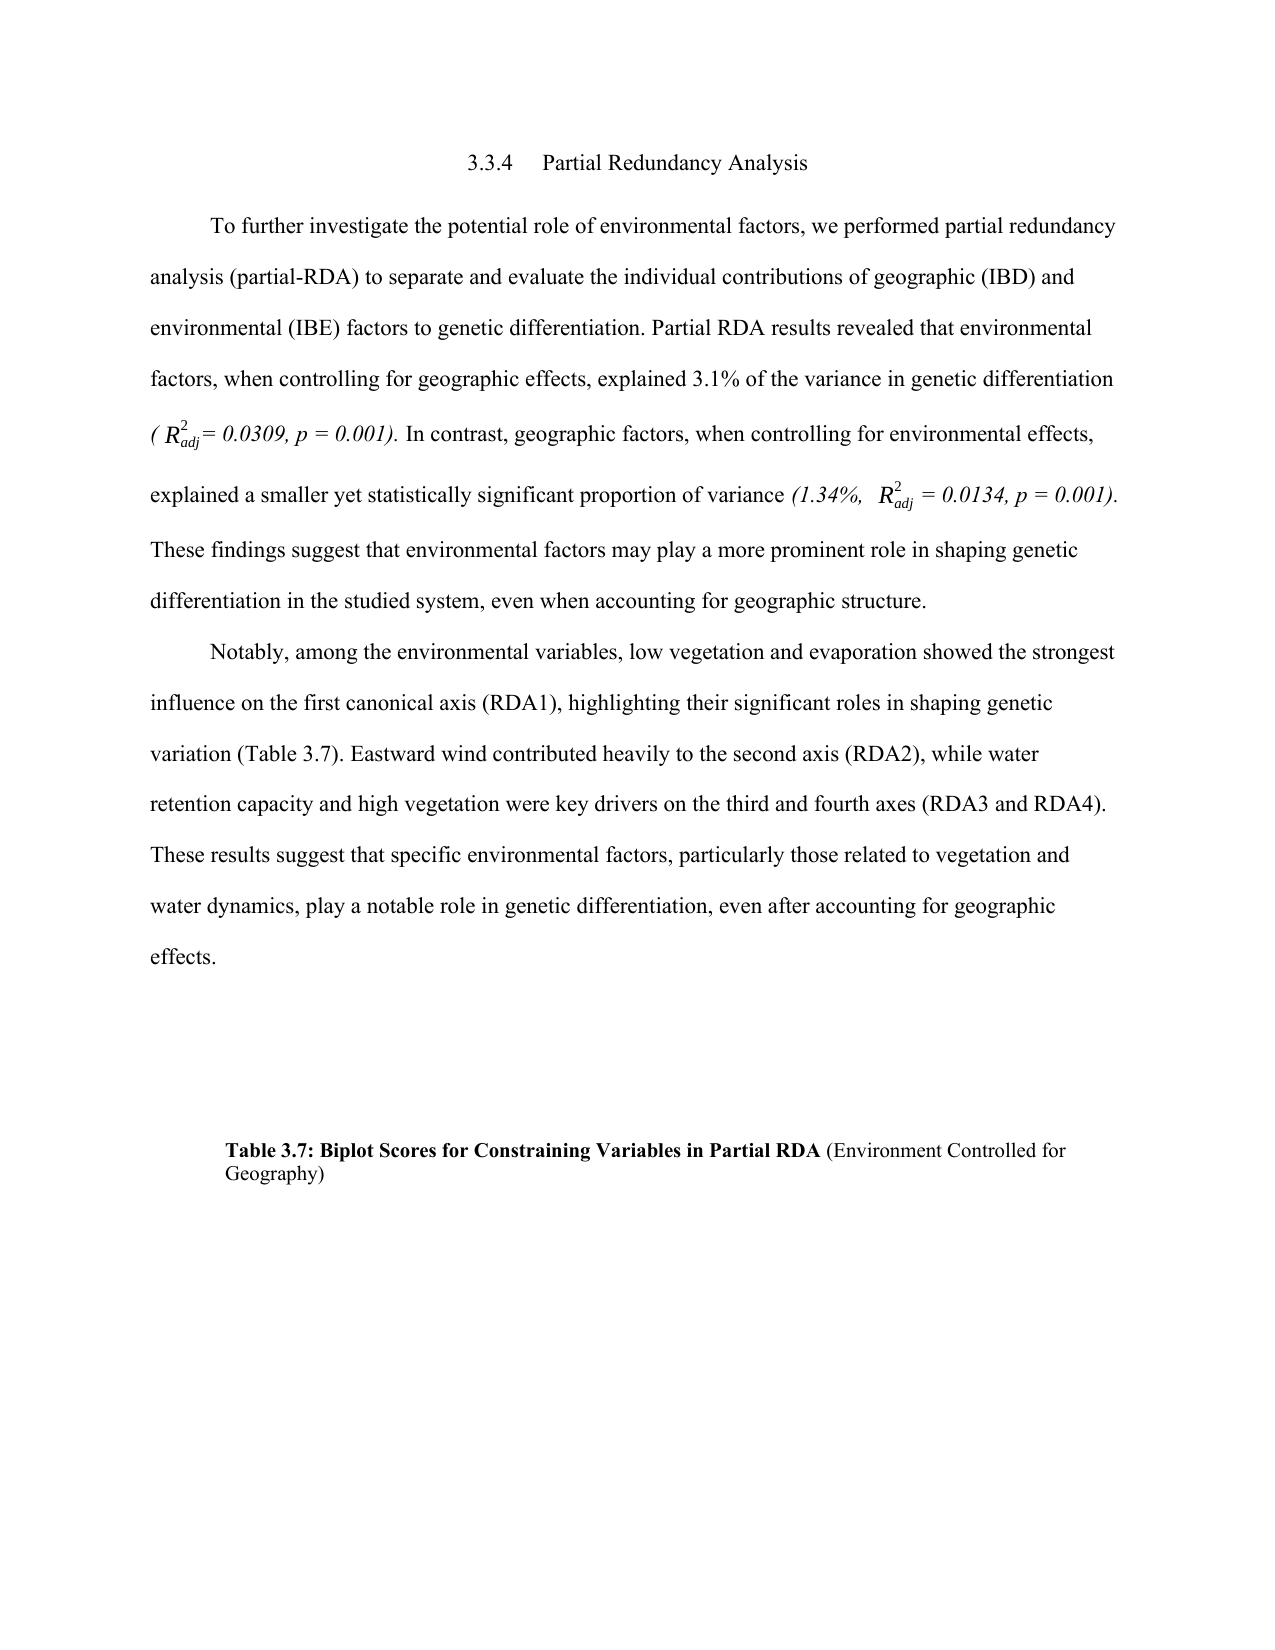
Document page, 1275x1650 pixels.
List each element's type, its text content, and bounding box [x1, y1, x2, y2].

text To further investigate the potential role of environmental factors, we performed partial redundancy analysis (partial-RDA) to separate and evaluate the individual contributions of geographic (IBD) and environmental (IBE) factors to genetic differentiation. Partial RDA results revealed that environmental factors, when controlling for geographic effects, explained 3.1% of the variance in genetic differentiation ( = 0.0309, p = 0.001). In contrast, geographic factors, when controlling for environmental effects, explained a smaller yet statistically significant proportion of variance (1.34%, = 0.0134, p = 0.001). These findings suggest that environmental factors may play a more prominent role in shaping genetic differentiation in the studied system, even when accounting for geographic structure. [150, 213, 1125, 613]
subtitle Partial Redundancy Analysis [150, 150, 1125, 175]
text Notably, among the environmental variables, low vegetation and evaporation showed the strongest influence on the first canonical axis (RDA1), highlighting their significant roles in shaping genetic variation (Table 3.7). Eastward wind contributed heavily to the second axis (RDA2), while water retention capacity and high vegetation were key drivers on the third and fourth axes (RDA3 and RDA4). These results suggest that specific environmental factors, particularly those related to vegetation and water dynamics, play a notable role in genetic differentiation, even after accounting for geographic effects. [150, 639, 1125, 969]
title Table 3.7: Biplot Scores for Constraining Variables in Partial RDA (Environment Controlled for Geography) [225, 1139, 1125, 1185]
